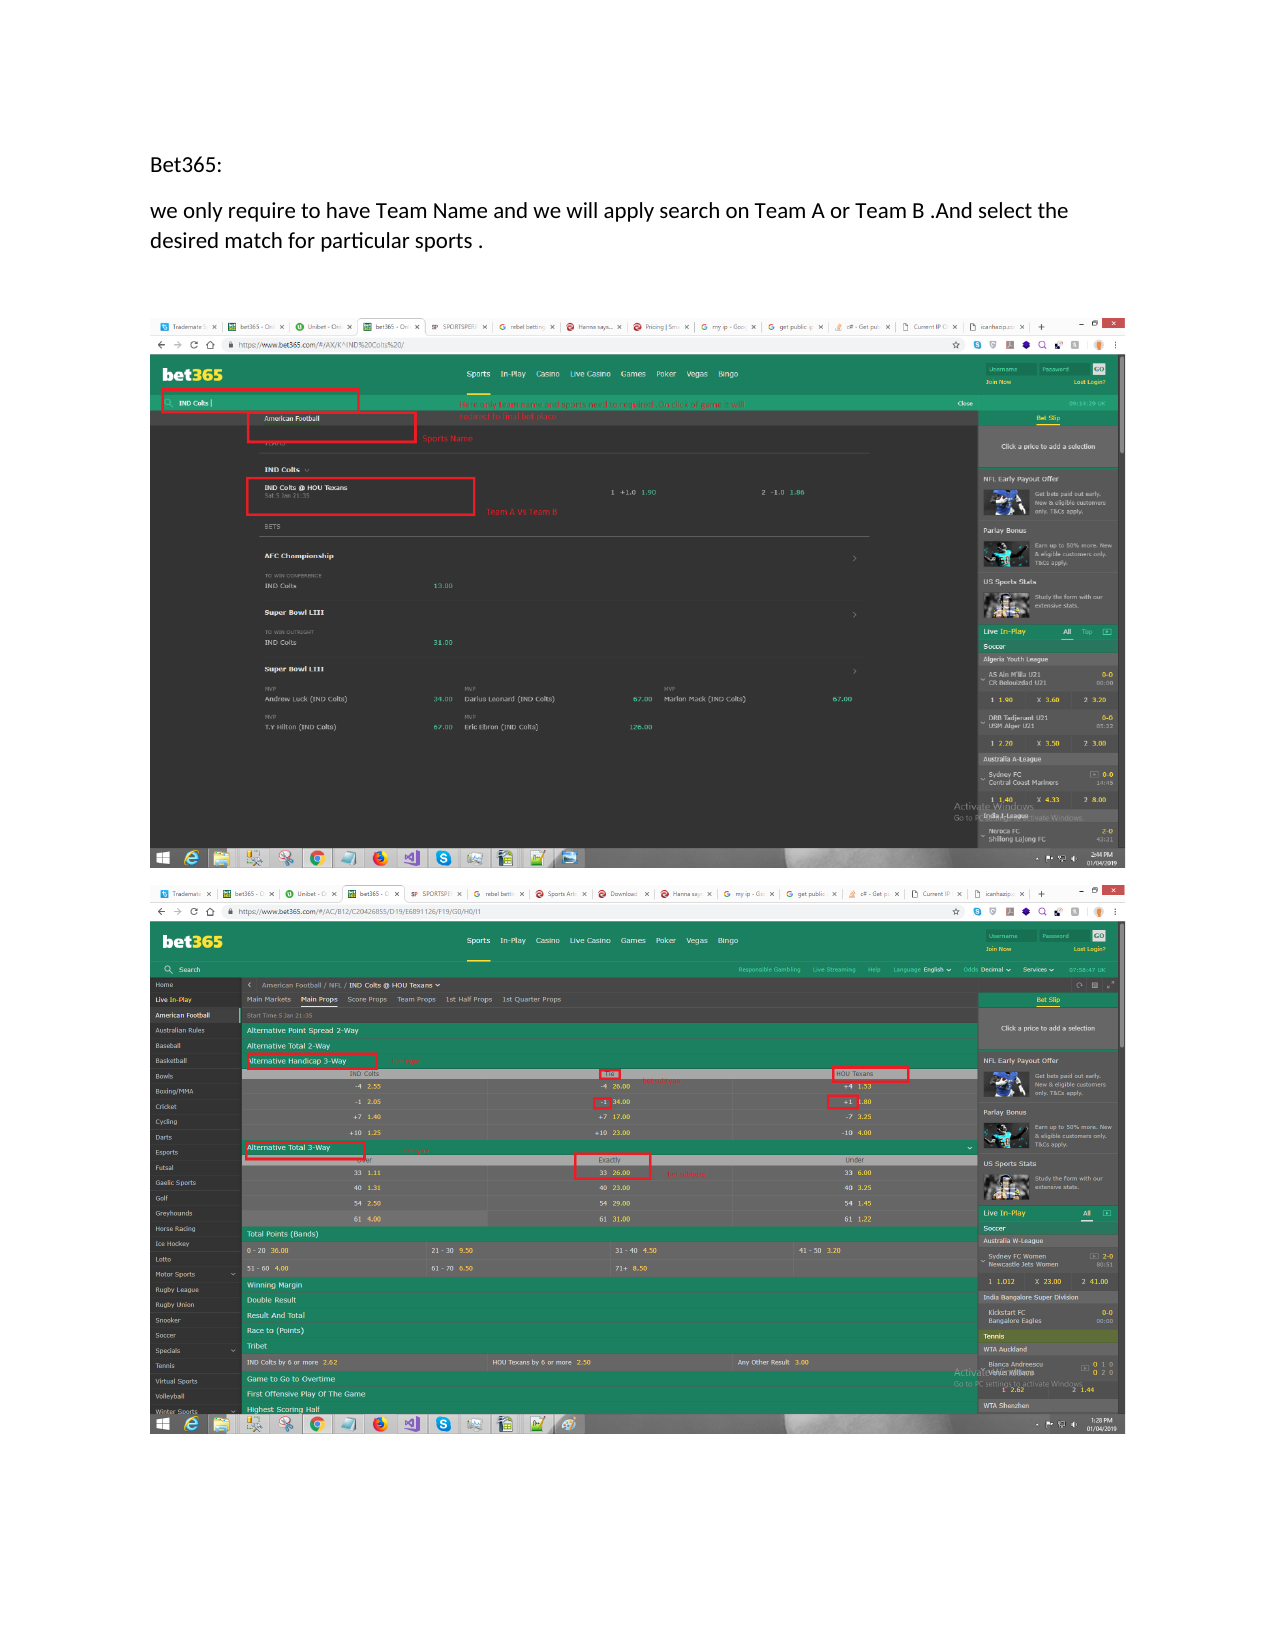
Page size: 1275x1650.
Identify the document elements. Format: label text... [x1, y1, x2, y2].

text we only require to have Team Name and we will apply search on Team A or Team B .And select the desired match for particular sports . [150, 196, 1125, 254]
text Bet365: [150, 150, 1125, 178]
picture [150, 318, 1125, 868]
picture [150, 885, 1125, 1434]
